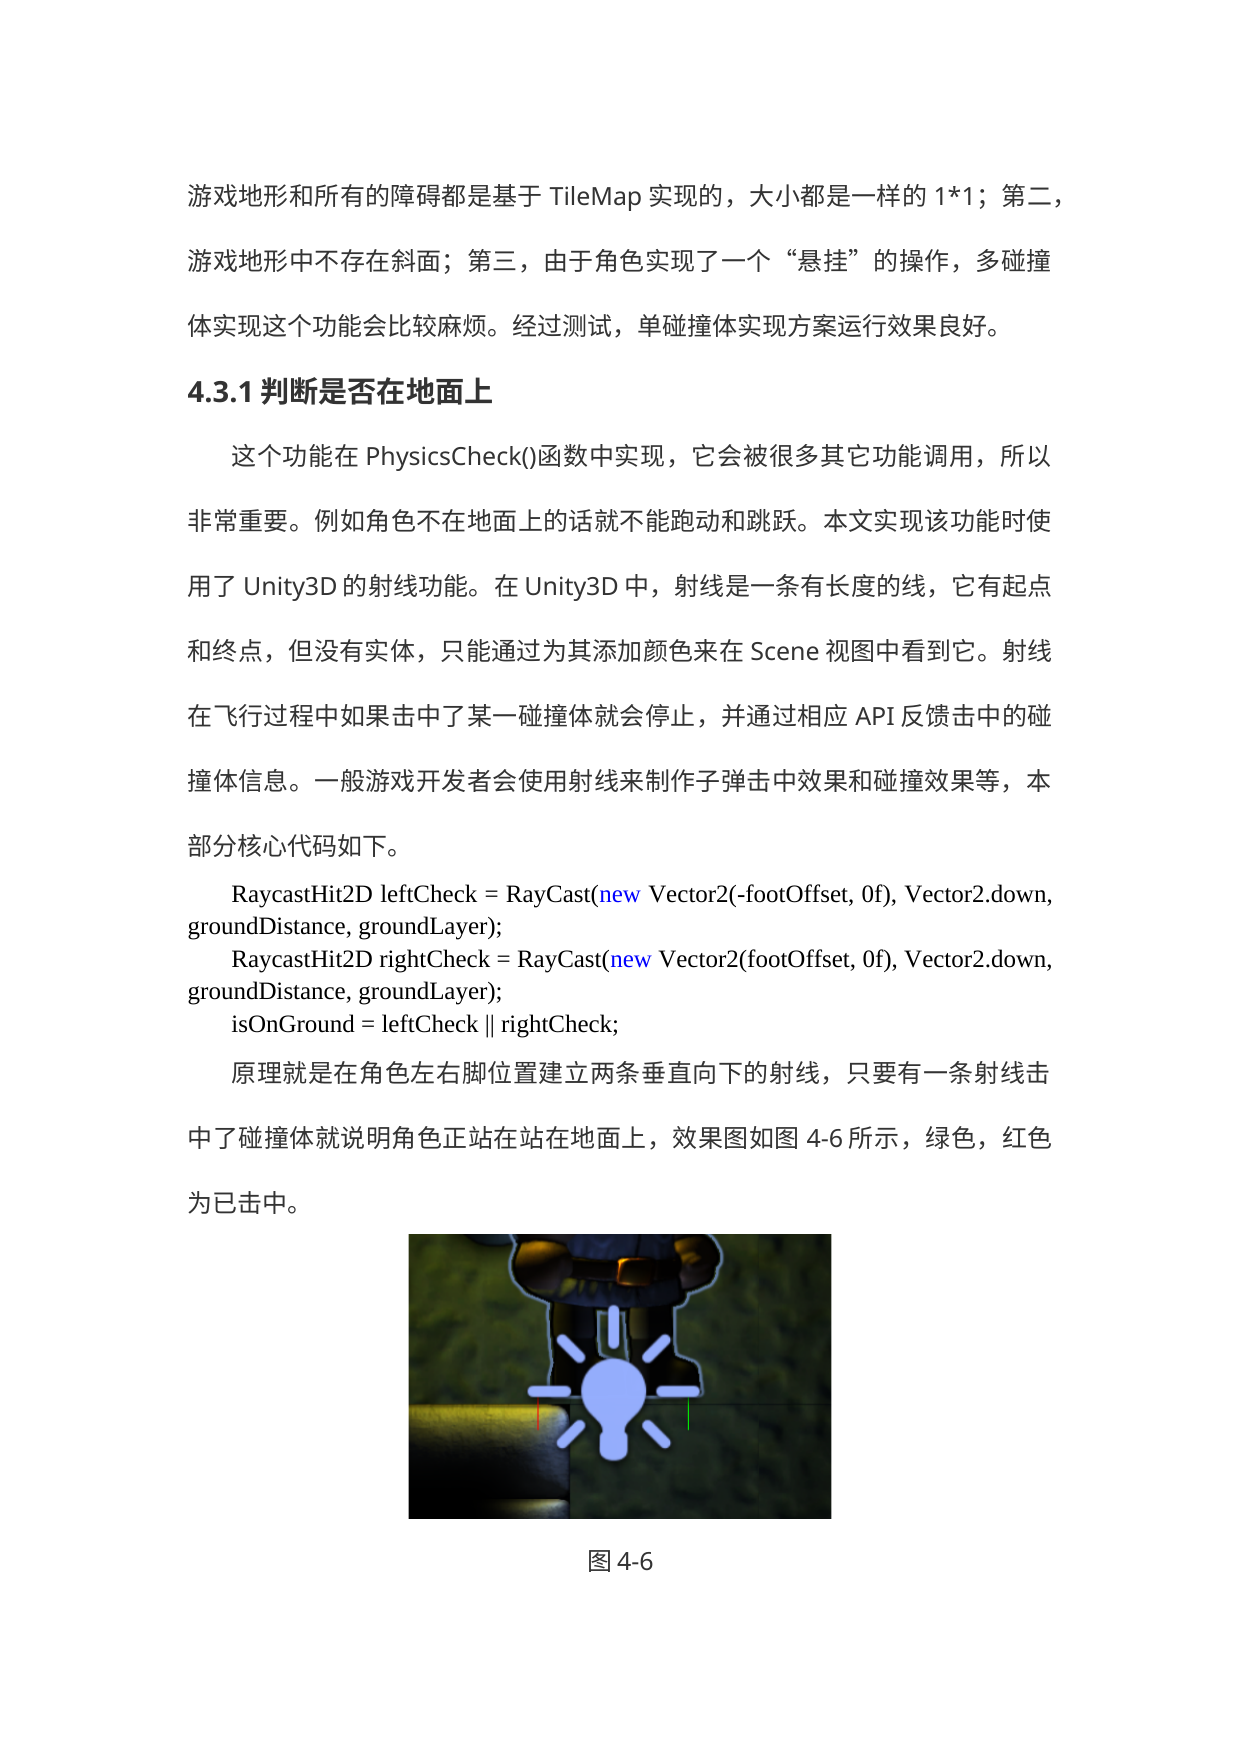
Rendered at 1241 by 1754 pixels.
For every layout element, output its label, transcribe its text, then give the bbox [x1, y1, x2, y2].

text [187, 162, 1053, 357]
text RaycastHit2D leftCheck = RayCast(new Vector2(-footOffset, 0f), Vector2.down, groundDistance, groundLayer); [187, 877, 1053, 942]
picture [408, 1234, 832, 1519]
text 原理就是在角色左右脚位置建立两条垂直向下的射线，只要有一条射线击中了碰撞体就说明角色正站在站在地面上，效果图如图4-6所示，绿色，红色为已击中。 [187, 1039, 1053, 1234]
text 4.3.1判断是否在地面上 [187, 357, 1053, 422]
text 这个功能在PhysicsCheck()函数中实现，它会被很多其它功能调用，所以非常重要。例如角色不在地面上的话就不能跑动和跳跃。本文实现该功能时使用了Unity3D的射线功能。在Unity3D中，射线是一条有长度的线，它有起点和终点，但没有实体，只能通过为其添加颜色来在Scene视图中看到它。射线在飞行过程中如果击中了某一碰撞体就会停止，并通过相应API反馈击中的碰撞体信息。一般游戏开发者会使用射线来制作子弹击中效果和碰撞效果等，本部分核心代码如下。 [187, 422, 1053, 877]
text isOnGround = leftCheck || rightCheck; [187, 1007, 1053, 1039]
text 图4-6 [187, 1527, 1053, 1592]
text RaycastHit2D rightCheck = RayCast(new Vector2(footOffset, 0f), Vector2.down, groundDistance, groundLayer); [187, 942, 1053, 1007]
